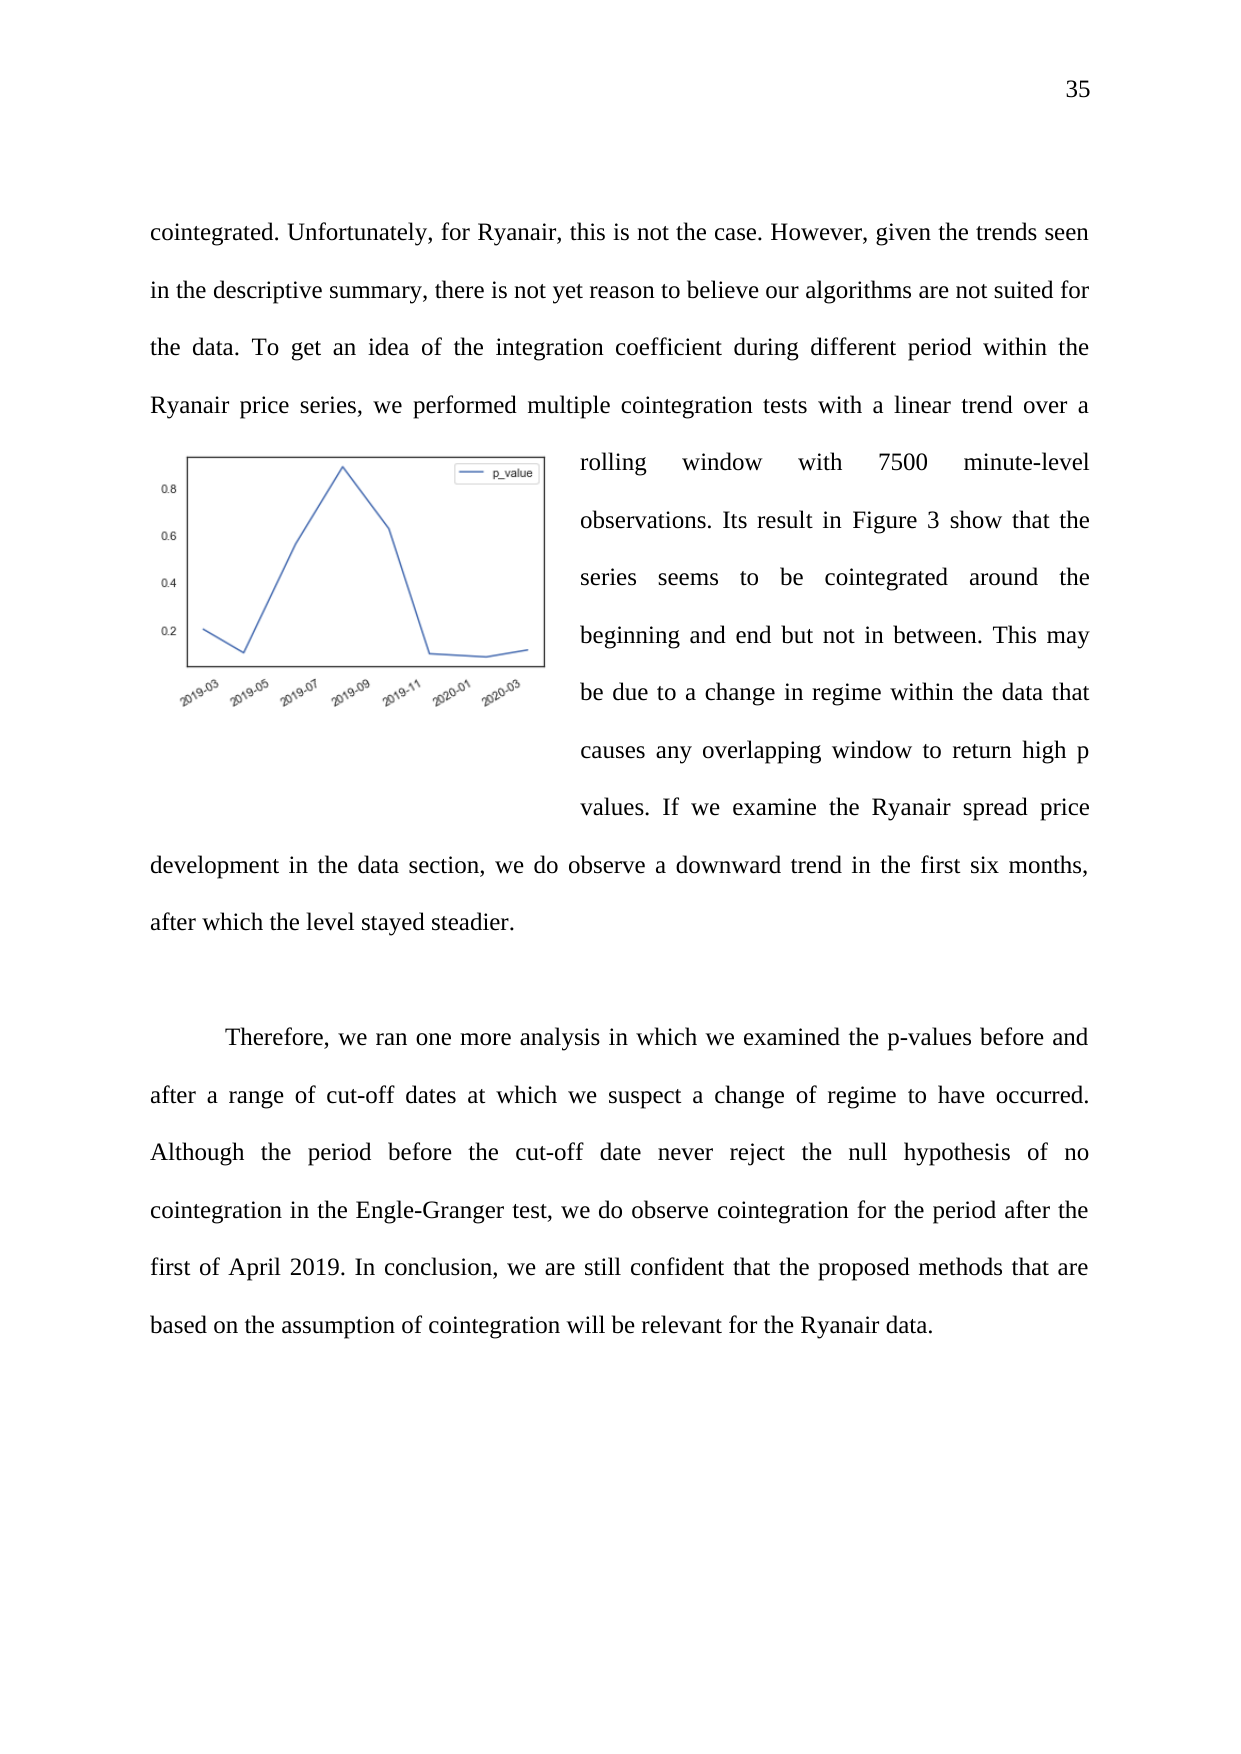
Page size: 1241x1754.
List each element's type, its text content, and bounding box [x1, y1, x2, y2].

text Therefore, we ran one more analysis in which we examined the p-values before and after a range of cut-off dates at which we suspect a change of regime to have occurred. Although the period before the cut-off date never reject the null hypothesis of no cointegration in the Engle-Granger test, we do observe cointegration for the period after the first of April 2019. In conclusion, we are still confident that the proposed methods that are based on the assumption of cointegration will be relevant for the Ryanair data. [150, 1022, 1090, 1338]
picture [141, 455, 562, 713]
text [150, 217, 1090, 936]
